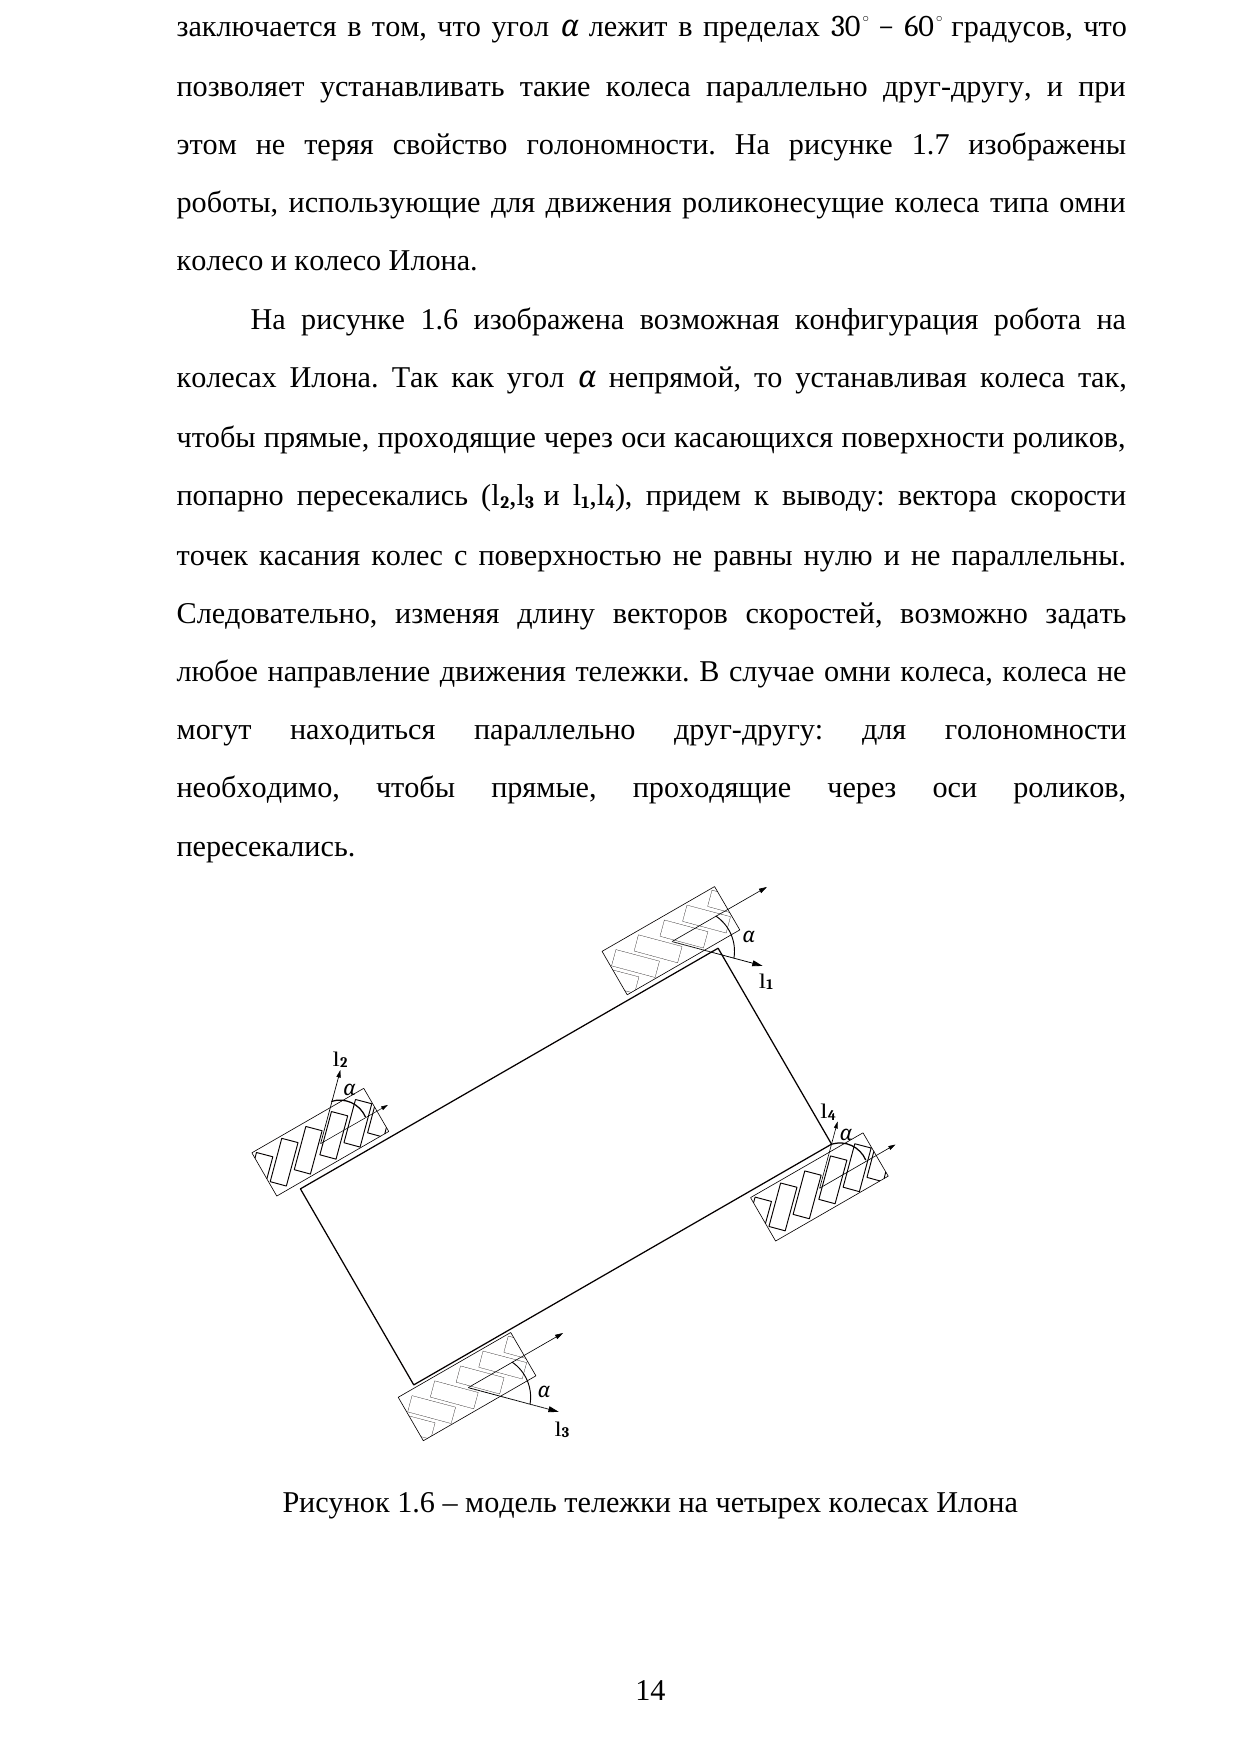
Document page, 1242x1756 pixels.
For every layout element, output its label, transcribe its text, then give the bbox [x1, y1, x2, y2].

text На рисунке 1.6 изображена возможная конфигурация робота на колесах Илона. Так как угол α непрямой, то устанавливая колеса так, чтобы прямые, проходящие через оси касающихся поверхности роликов, попарно пересекались (l2,l3 и l1,l4), придем к выводу: вектора скорости точек касания колес с поверхностью не равны нулю и не параллельны. Следовательно, изменяя длину векторов скоростей, возможно задать любое направление движения тележки. В случае омни колеса, колеса не могут находиться параллельно друг-другу: для голономности необходимо, чтобы прямые, проходящие через оси роликов, пересекались. [176, 301, 1127, 862]
text Рисунок 1.6 – модель тележки на четырех колесах Илона [193, 1484, 1107, 1519]
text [176, 8, 1127, 277]
